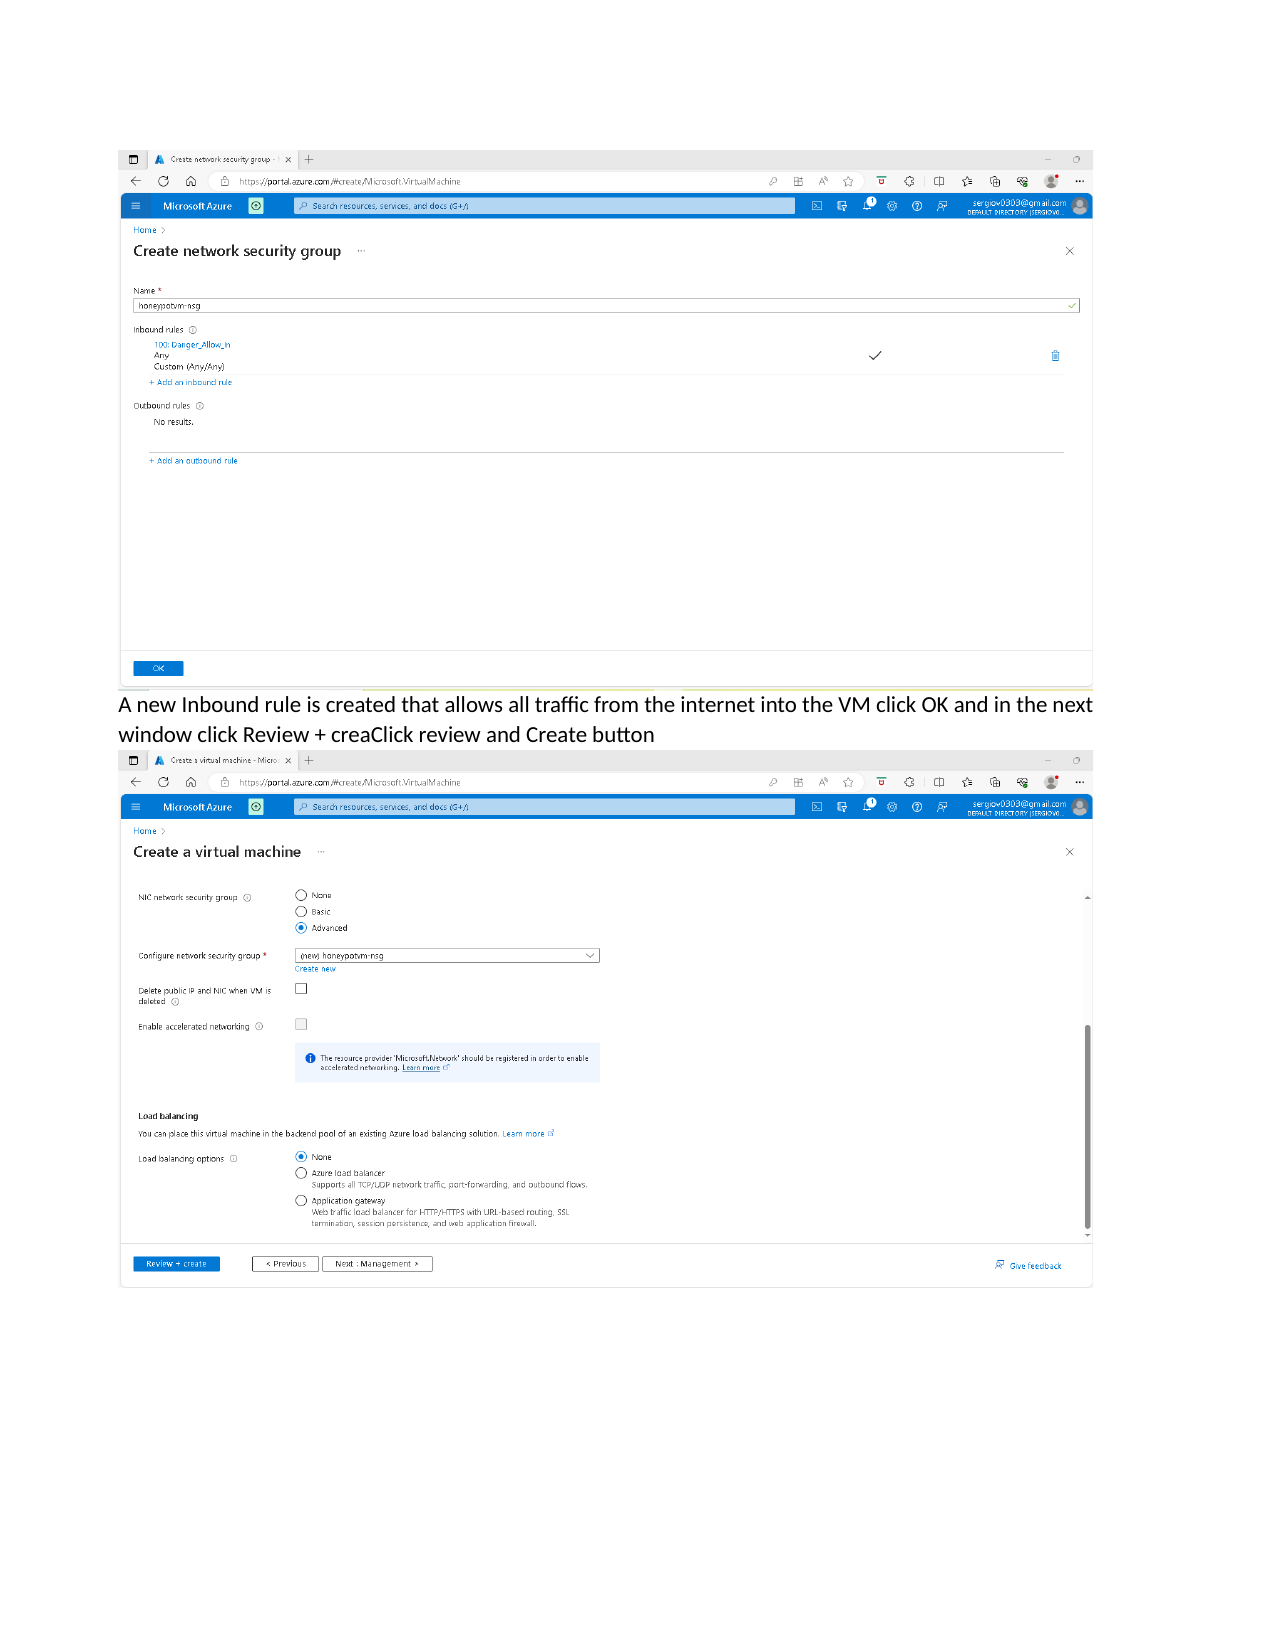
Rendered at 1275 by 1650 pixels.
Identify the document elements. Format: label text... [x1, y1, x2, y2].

picture [118, 150, 1094, 691]
picture [118, 750, 1094, 1288]
